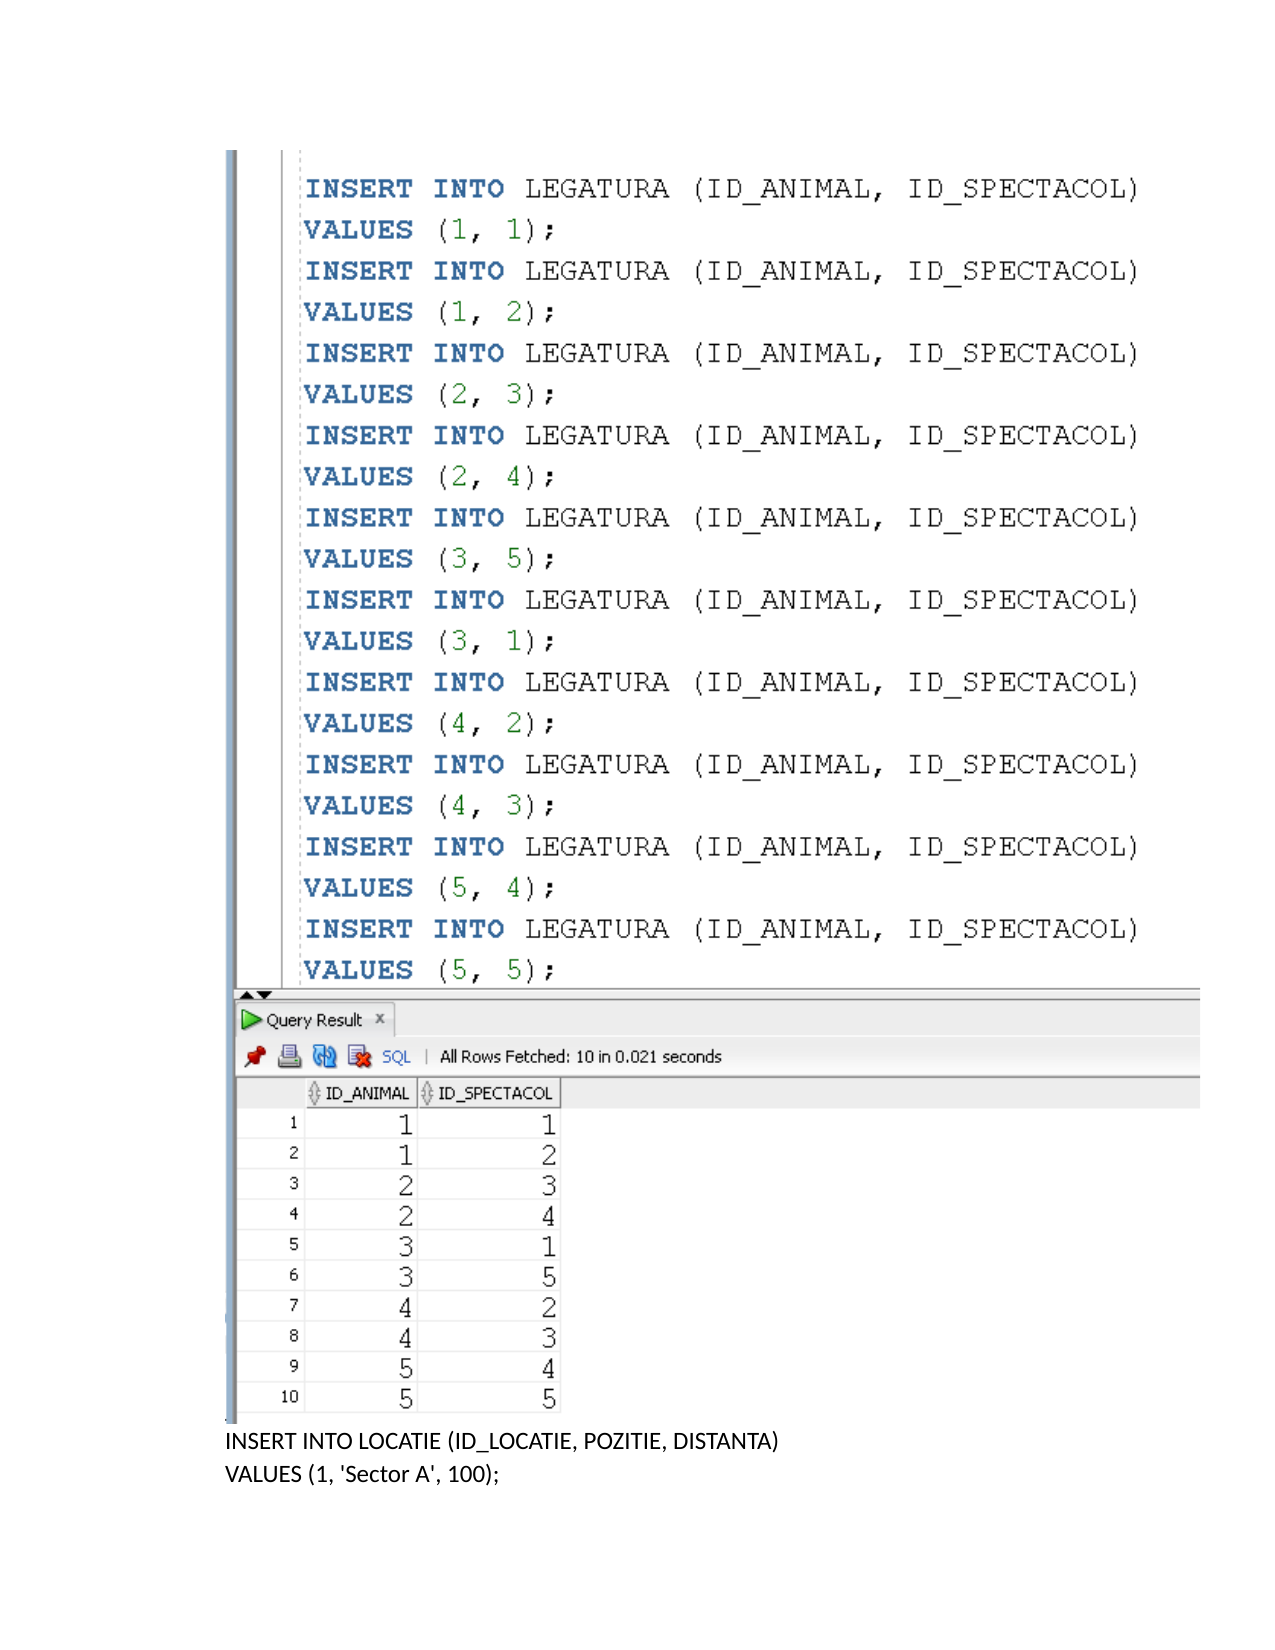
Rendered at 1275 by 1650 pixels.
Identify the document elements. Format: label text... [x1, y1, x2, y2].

picture [225, 150, 1200, 1424]
list VALUES (1, 'Sector A', 100); [225, 1458, 1125, 1489]
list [225, 1425, 1125, 1456]
